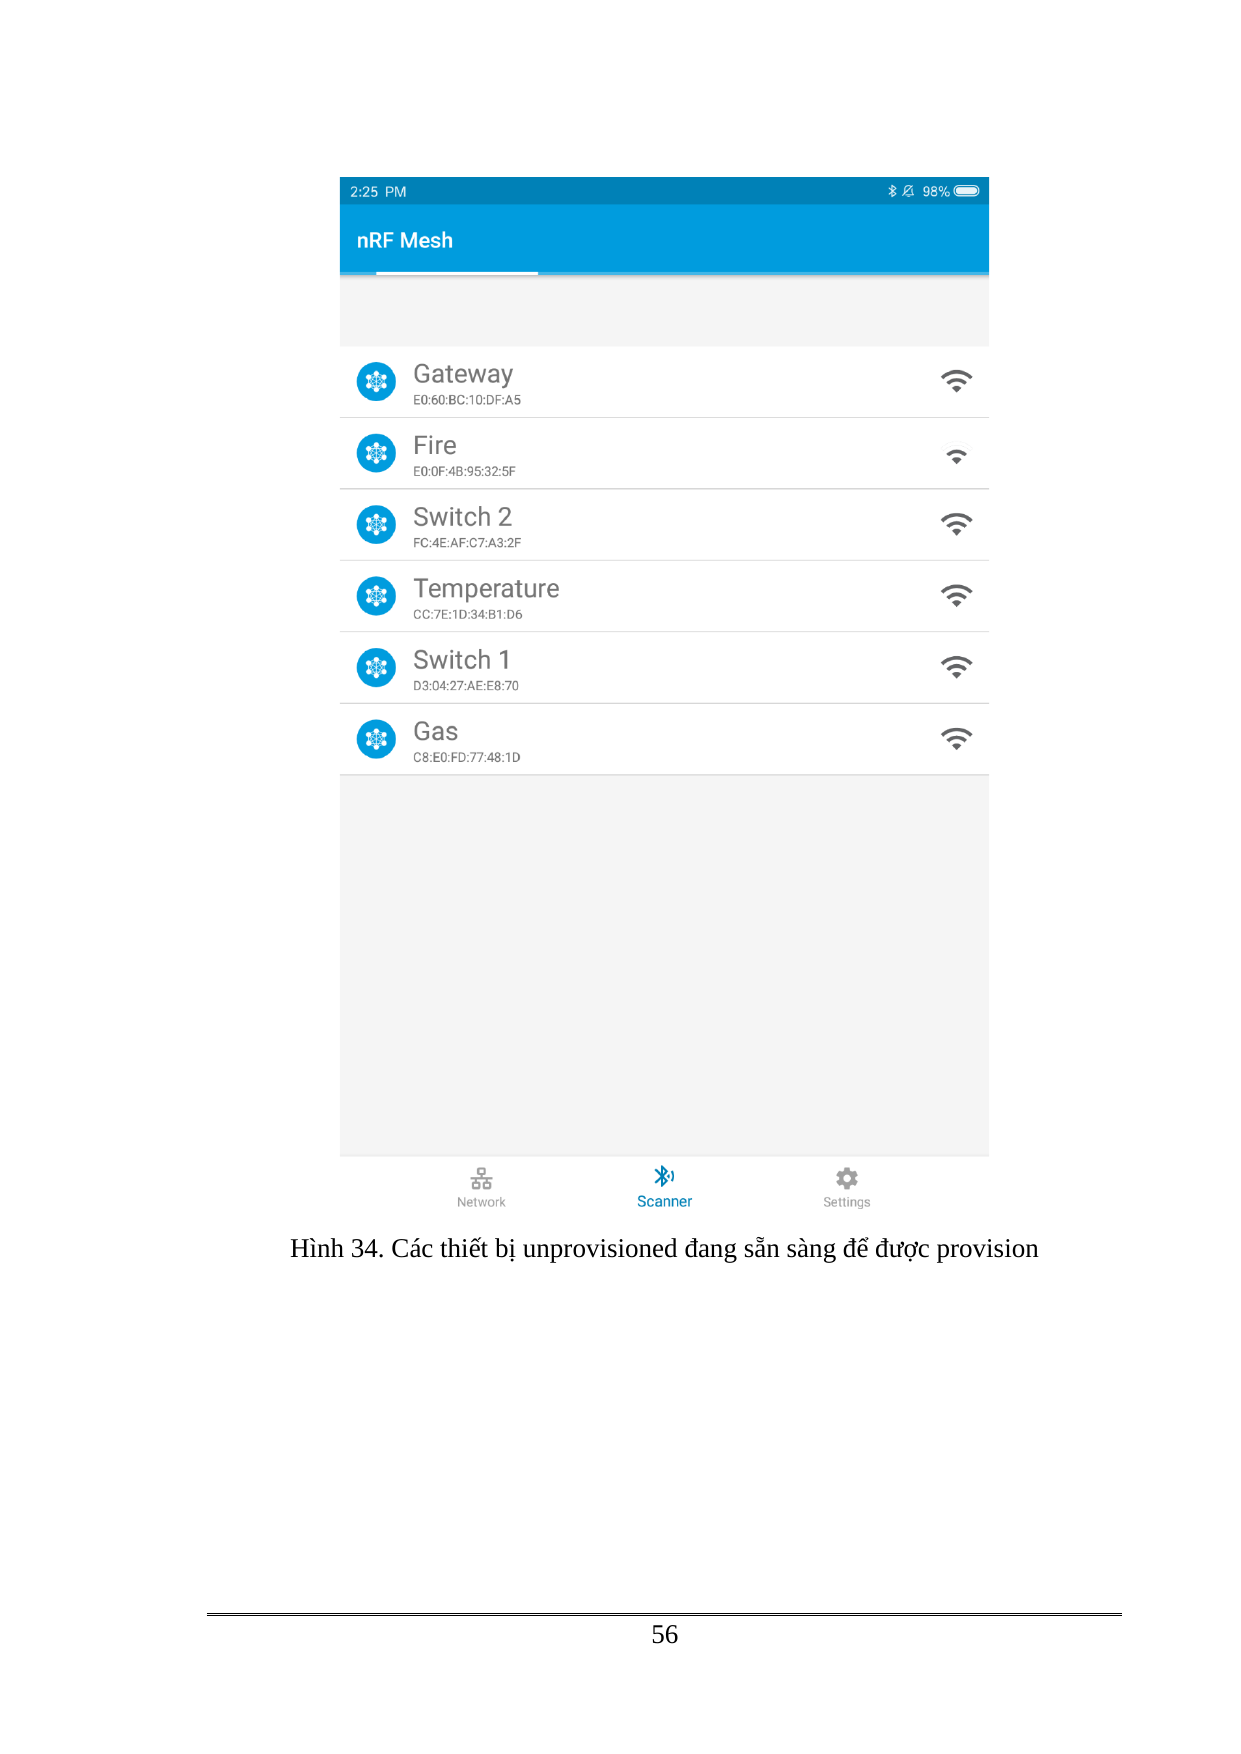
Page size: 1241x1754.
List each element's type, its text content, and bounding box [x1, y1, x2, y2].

picture [412, 233, 416, 247]
picture [432, 242, 440, 247]
picture [432, 236, 439, 242]
picture [359, 237, 367, 247]
picture [339, 272, 990, 1217]
picture [402, 233, 406, 247]
picture [371, 233, 380, 247]
picture [443, 232, 452, 247]
picture [384, 233, 393, 247]
picture [955, 186, 979, 196]
picture [420, 237, 428, 247]
